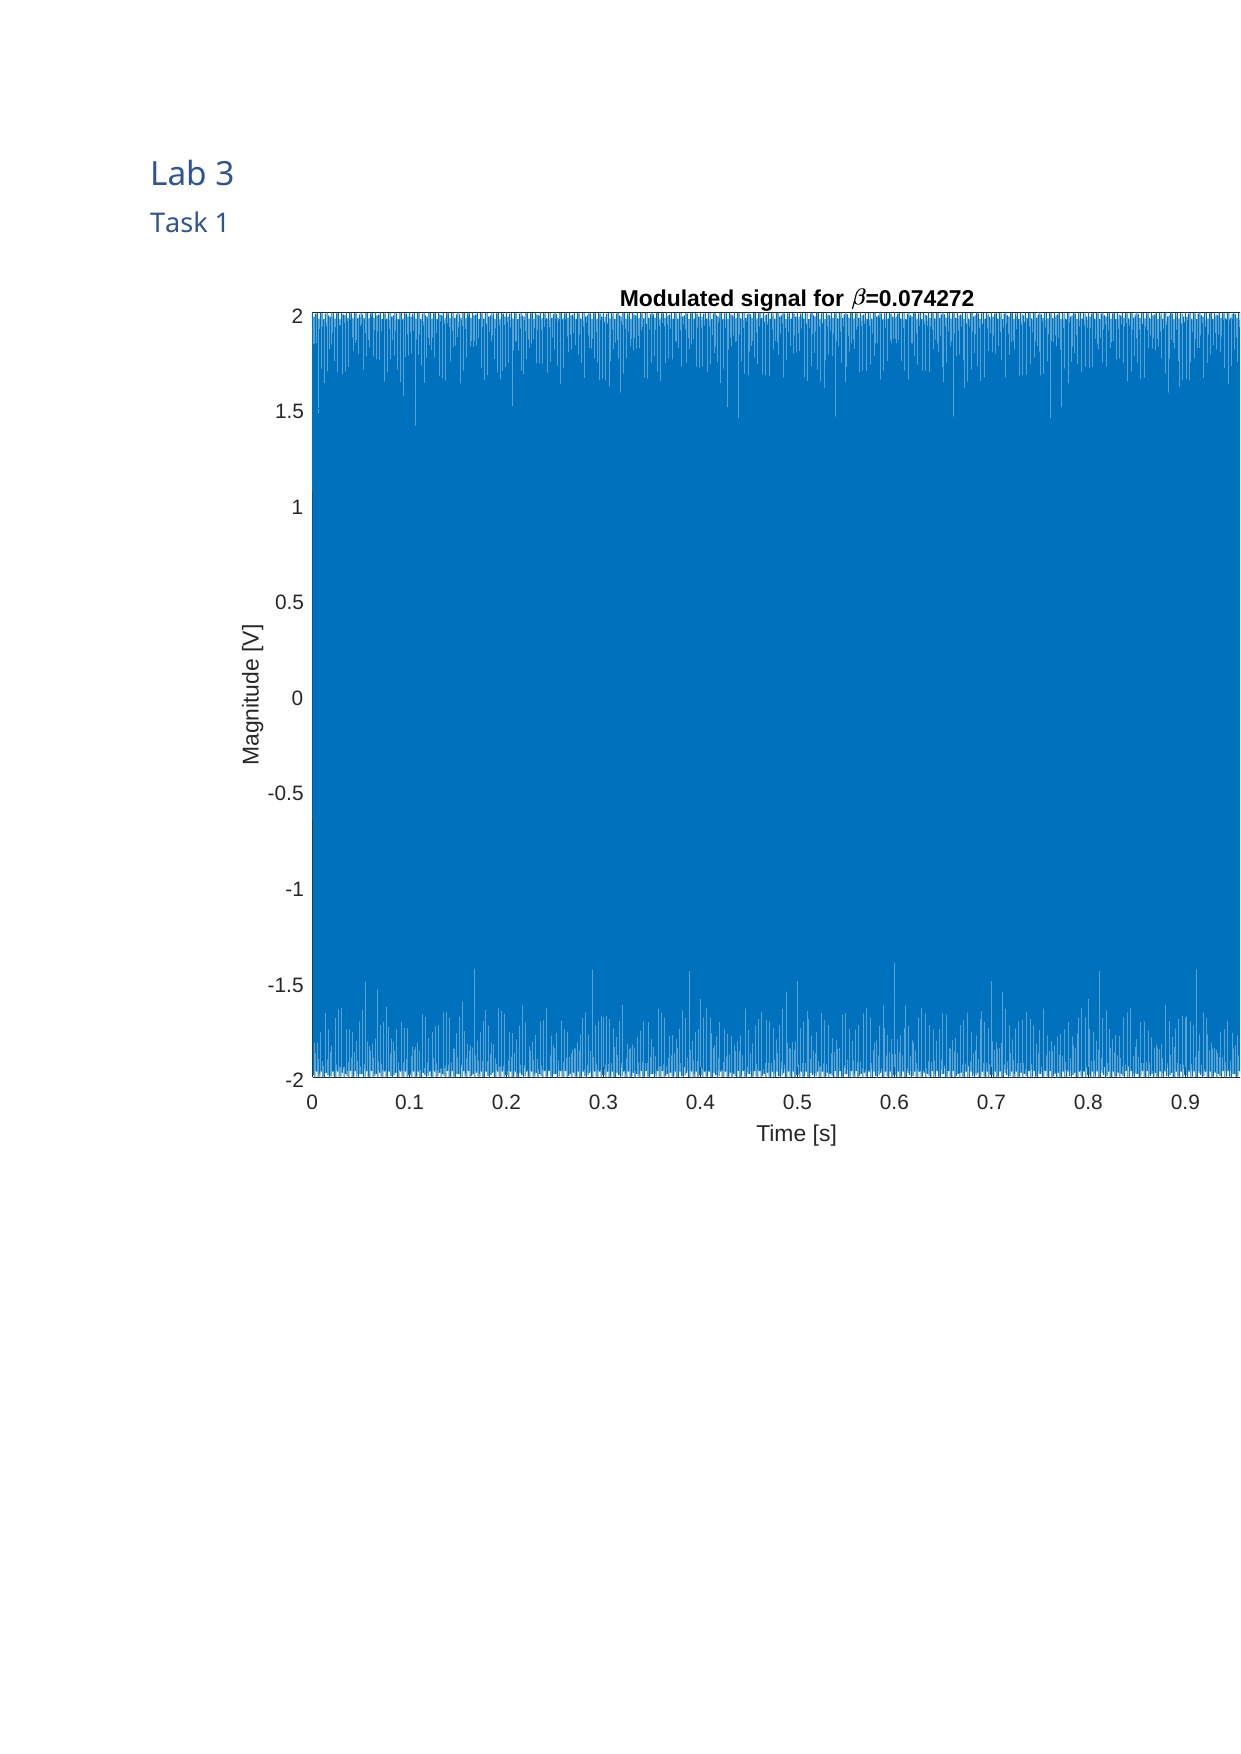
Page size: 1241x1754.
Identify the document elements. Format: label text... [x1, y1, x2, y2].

subtitle Lab 3 [150, 150, 1090, 195]
subtitle Task 1 [150, 203, 1090, 240]
